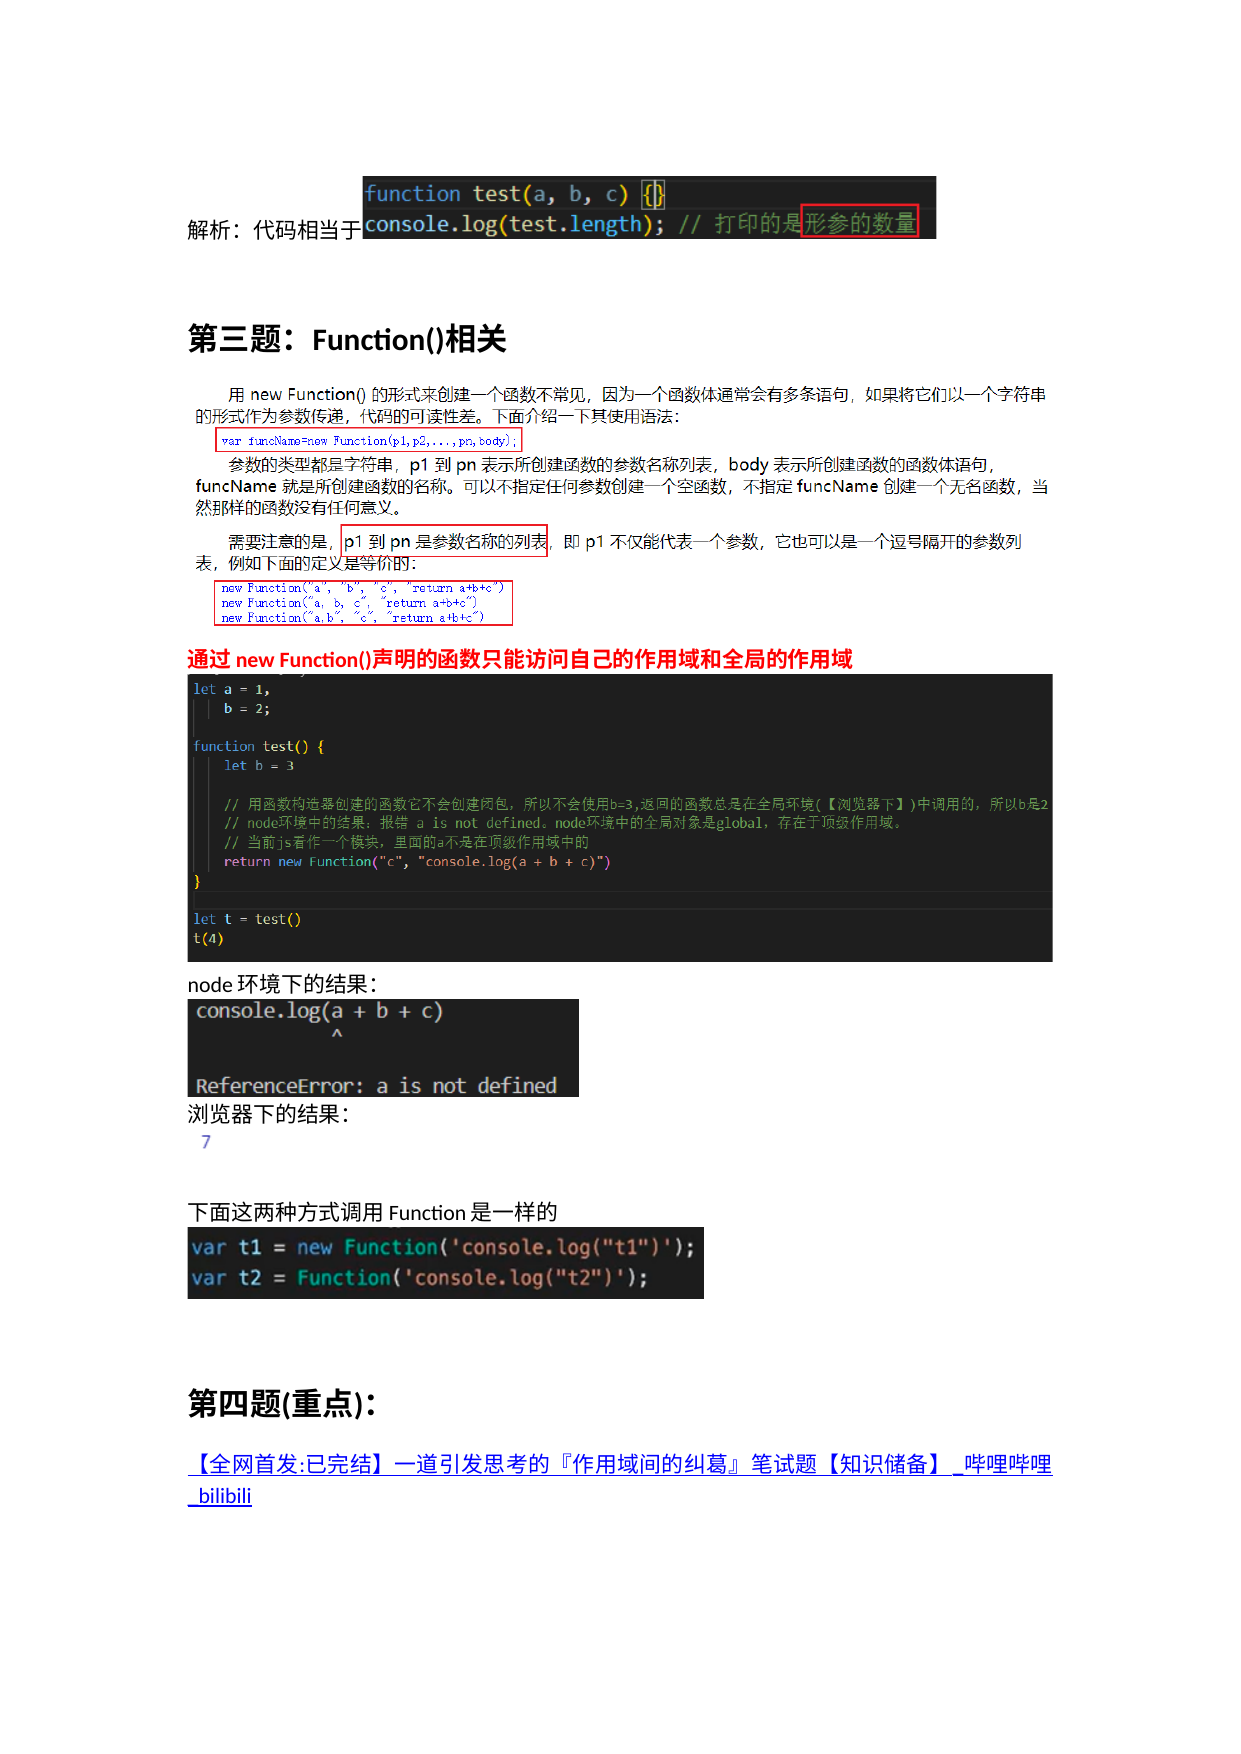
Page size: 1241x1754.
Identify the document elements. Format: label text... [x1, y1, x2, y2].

text 【全网首发:已完结】一道引发思考的『作用域间的纠葛』笔试题【知识储备】_哔哩哔哩_bilibili [187, 1476, 1053, 1512]
text 浏览器下的结果： [187, 1097, 1053, 1129]
picture [187, 382, 1053, 627]
text 通过new Function()声明的函数只能访问自己的作用域和全局的作用域 [187, 642, 1053, 674]
subtitle 第三题：Function()相关 [187, 304, 1053, 369]
text node环境下的结果： [187, 967, 1053, 999]
picture [187, 1227, 704, 1299]
picture [187, 674, 1053, 962]
subtitle 第四题(重点)： [187, 1369, 1053, 1434]
picture [187, 999, 579, 1097]
picture [362, 176, 937, 239]
picture [187, 1129, 229, 1155]
text 下面这两种方式调用Function是一样的 [187, 1194, 1053, 1227]
text 【全网首发:已完结】一道引发思考的『作用域间的纠葛』笔试题【知识储备】_哔哩哔哩_bilibili [187, 1447, 1053, 1475]
